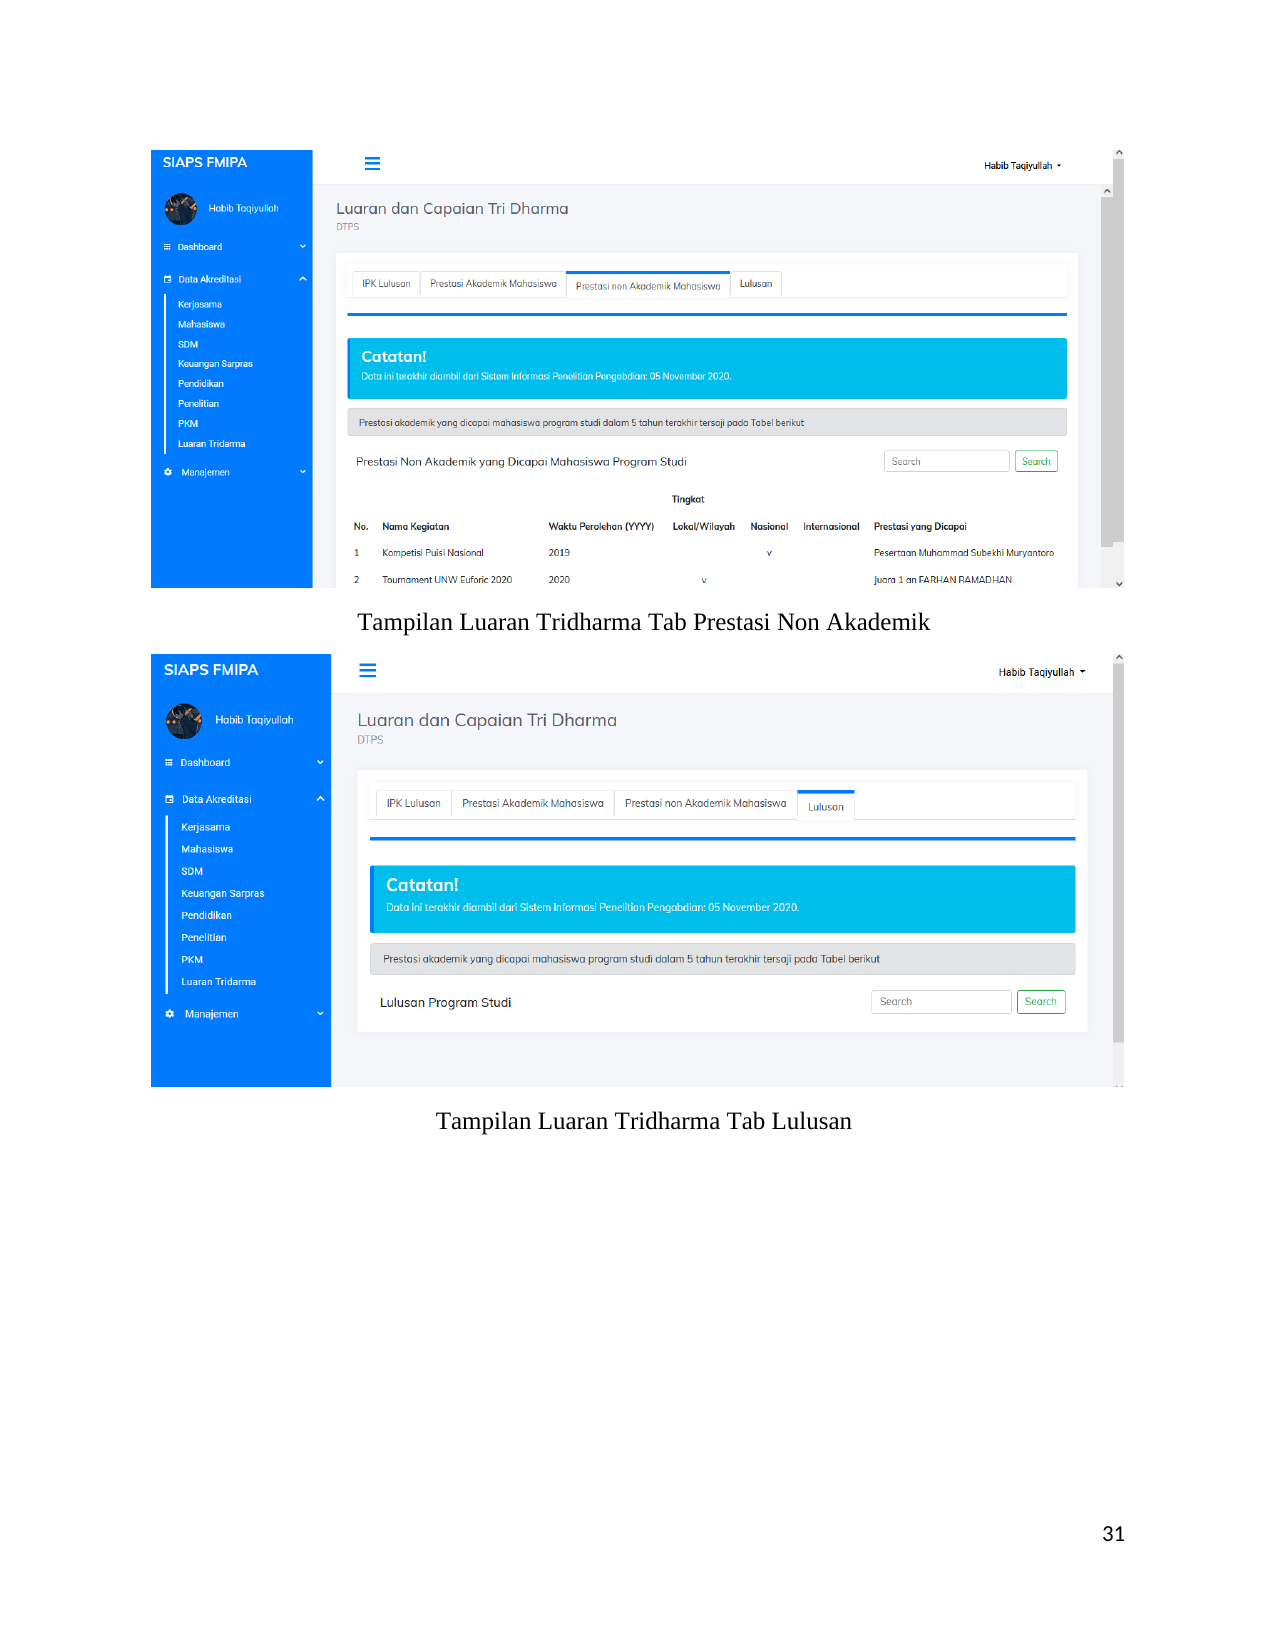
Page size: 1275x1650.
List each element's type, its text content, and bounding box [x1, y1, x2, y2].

text Tampilan Luaran Tridharma Tab Lulusan [150, 1106, 1125, 1134]
picture [151, 150, 1124, 588]
picture [151, 654, 1124, 1087]
text Tampilan Luaran Tridharma Tab Prestasi Non Akademik [150, 607, 1125, 635]
